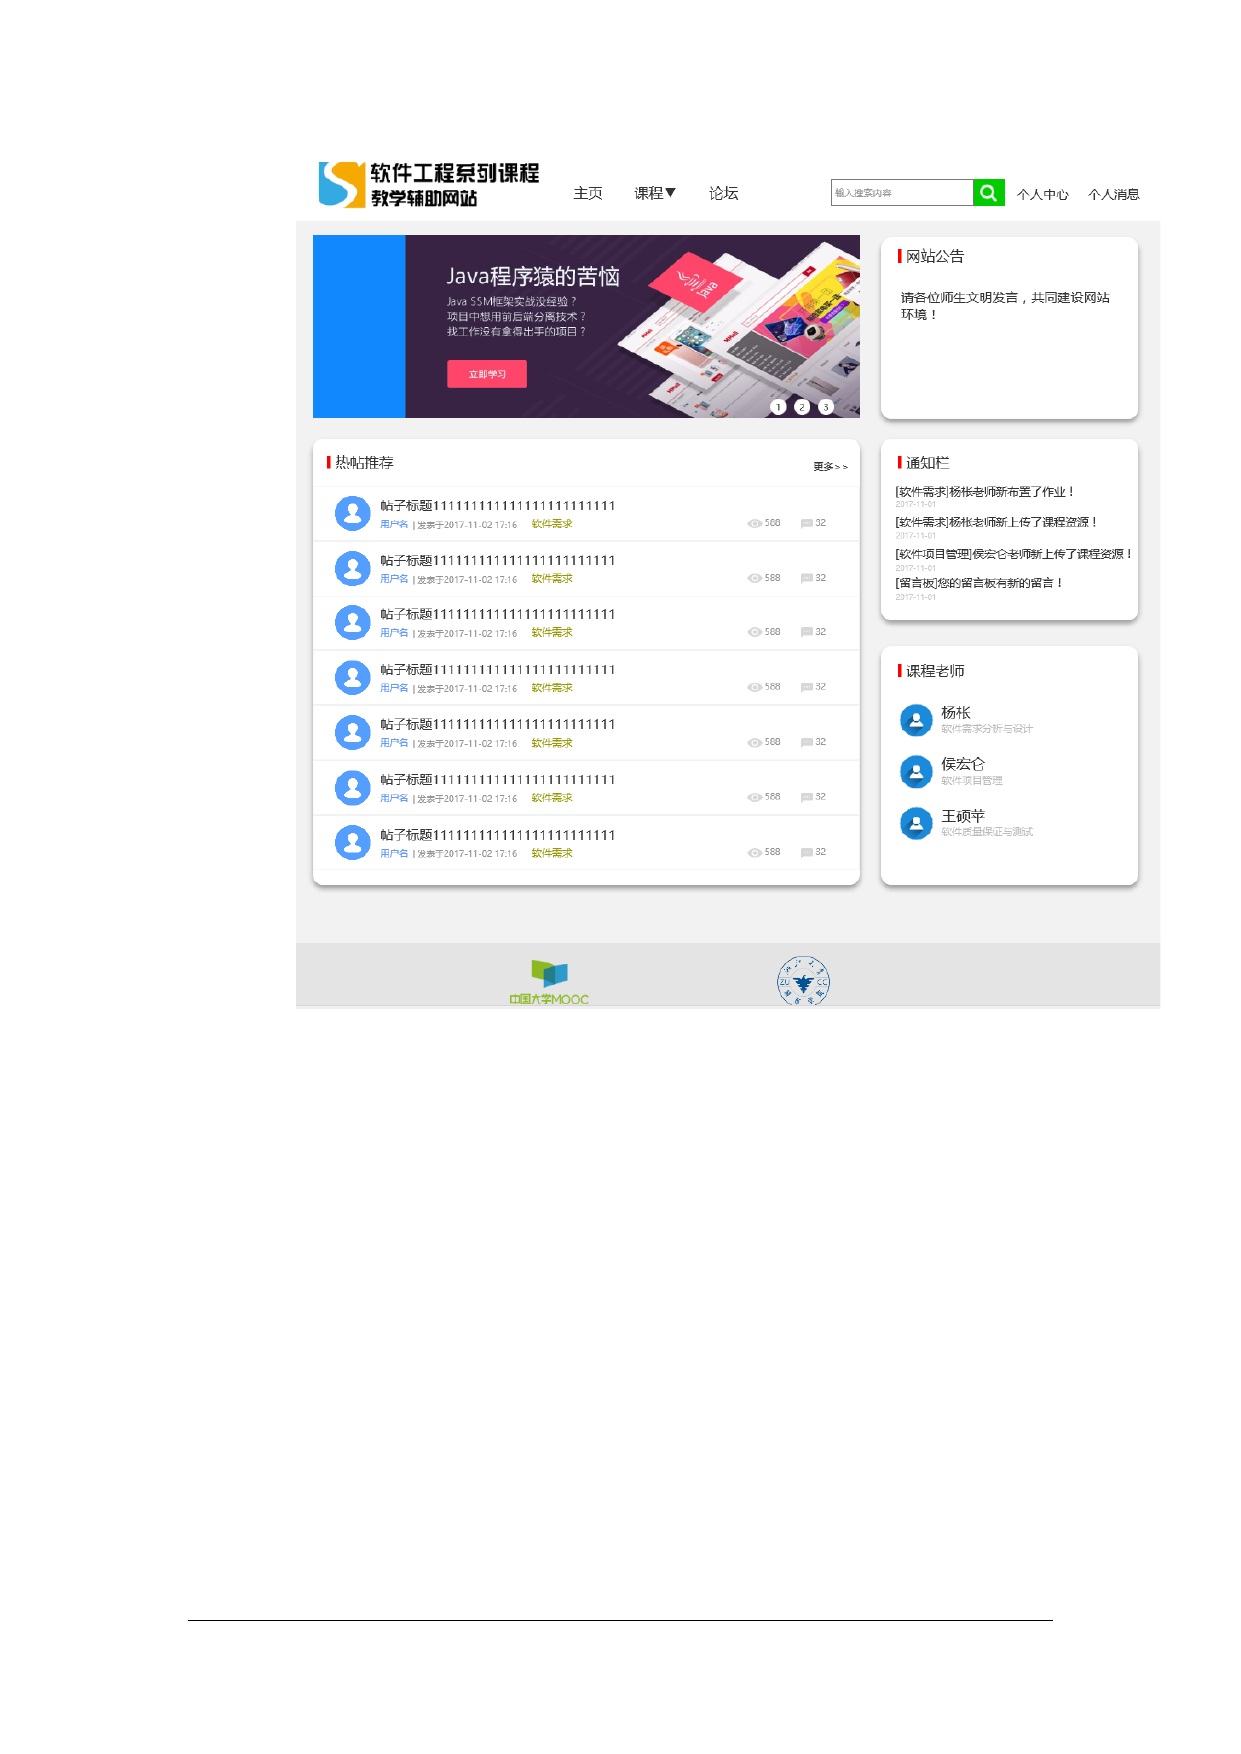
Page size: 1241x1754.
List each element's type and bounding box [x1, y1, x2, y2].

picture [296, 162, 1161, 1009]
